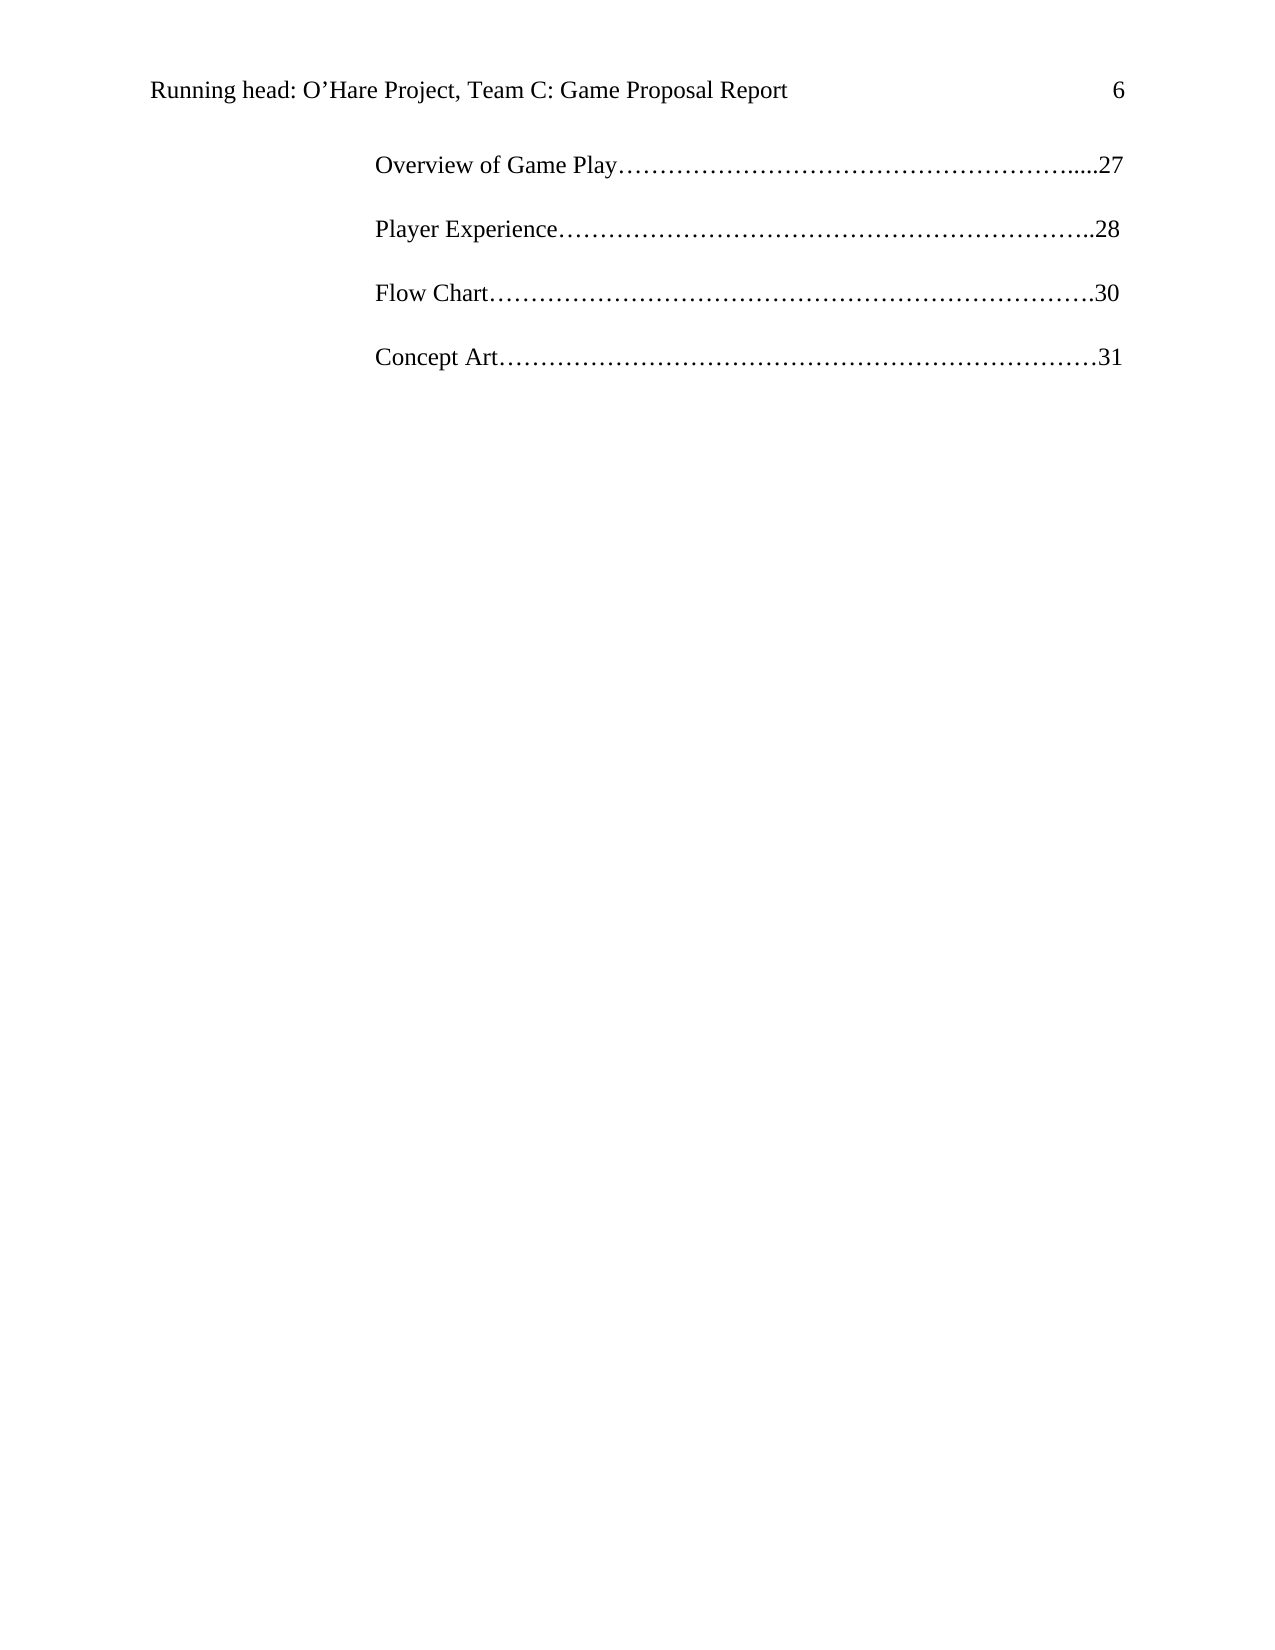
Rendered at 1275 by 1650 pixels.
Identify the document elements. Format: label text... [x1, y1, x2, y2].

text Concept Art………………………………………………………………31 [150, 342, 1125, 371]
text Flow Chart……………………………………………………………….30 [150, 278, 1125, 307]
text Player Experience………………………………………………………..28 [150, 214, 1125, 243]
text Overview of Game Play……………………………………………….....27 [150, 150, 1125, 179]
